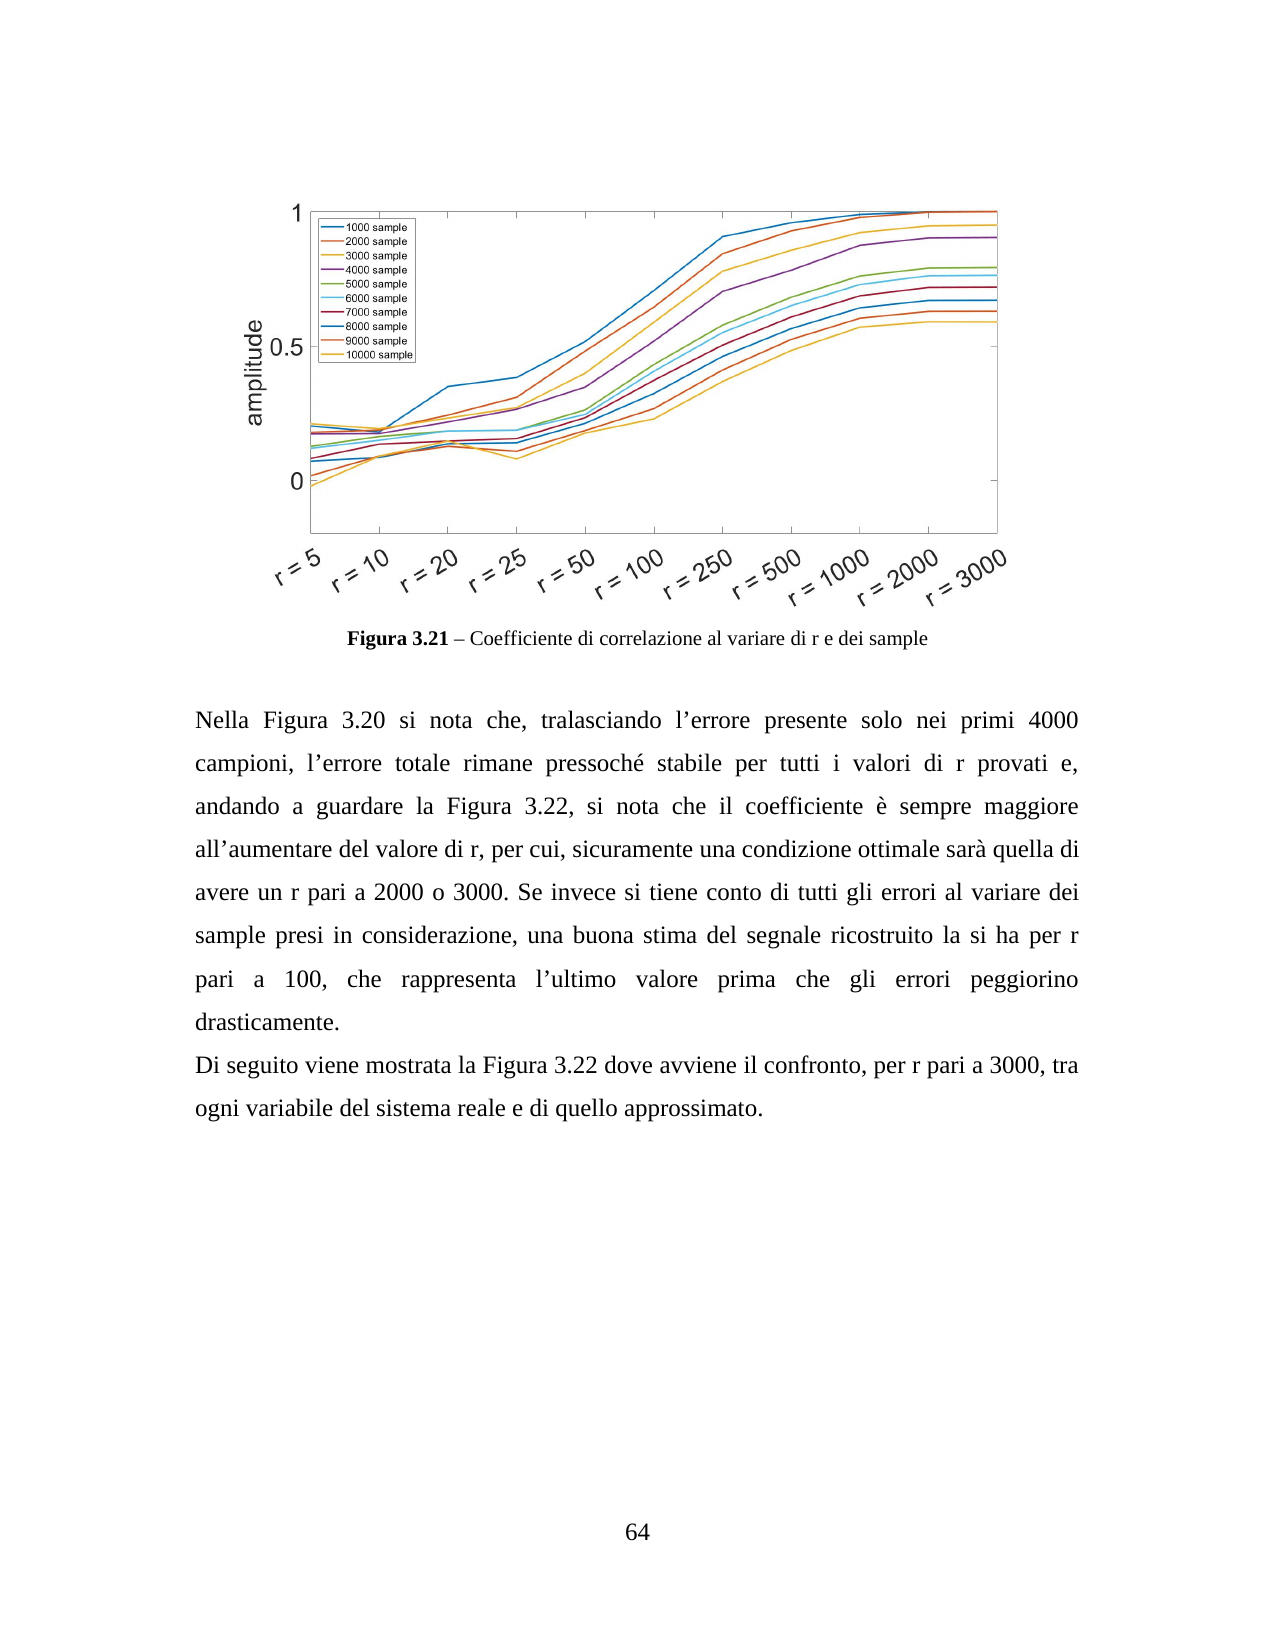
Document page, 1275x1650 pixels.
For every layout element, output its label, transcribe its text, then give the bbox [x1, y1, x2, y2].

text Nella Figura 3.20 si nota che, tralasciando l’errore presente solo nei primi 4000 campioni, l’errore totale rimane pressoché stabile per tutti i valori di r provati e, andando a guardare la Figura 3.22, si nota che il coefficiente è sempre maggiore all’aumentare del valore di r, per cui, sicuramente una condizione ottimale sarà quella di avere un r pari a 2000 o 3000. Se invece si tiene conto di tutti gli errori al variare dei sample presi in considerazione, una buona stima del segnale ricostruito la si ha per r pari a 100, che rappresenta l’ultimo valore prima che gli errori peggiorino drasticamente. [195, 705, 1080, 1036]
picture [195, 180, 1080, 612]
text Di seguito viene mostrata la Figura 3.22 dove avviene il confronto, per r pari a 3000, tra ogni variabile del sistema reale e di quello approssimato. [195, 1050, 1080, 1122]
text Figura 3.21 – Coefficiente di correlazione al variare di r e dei sample [195, 626, 1080, 650]
